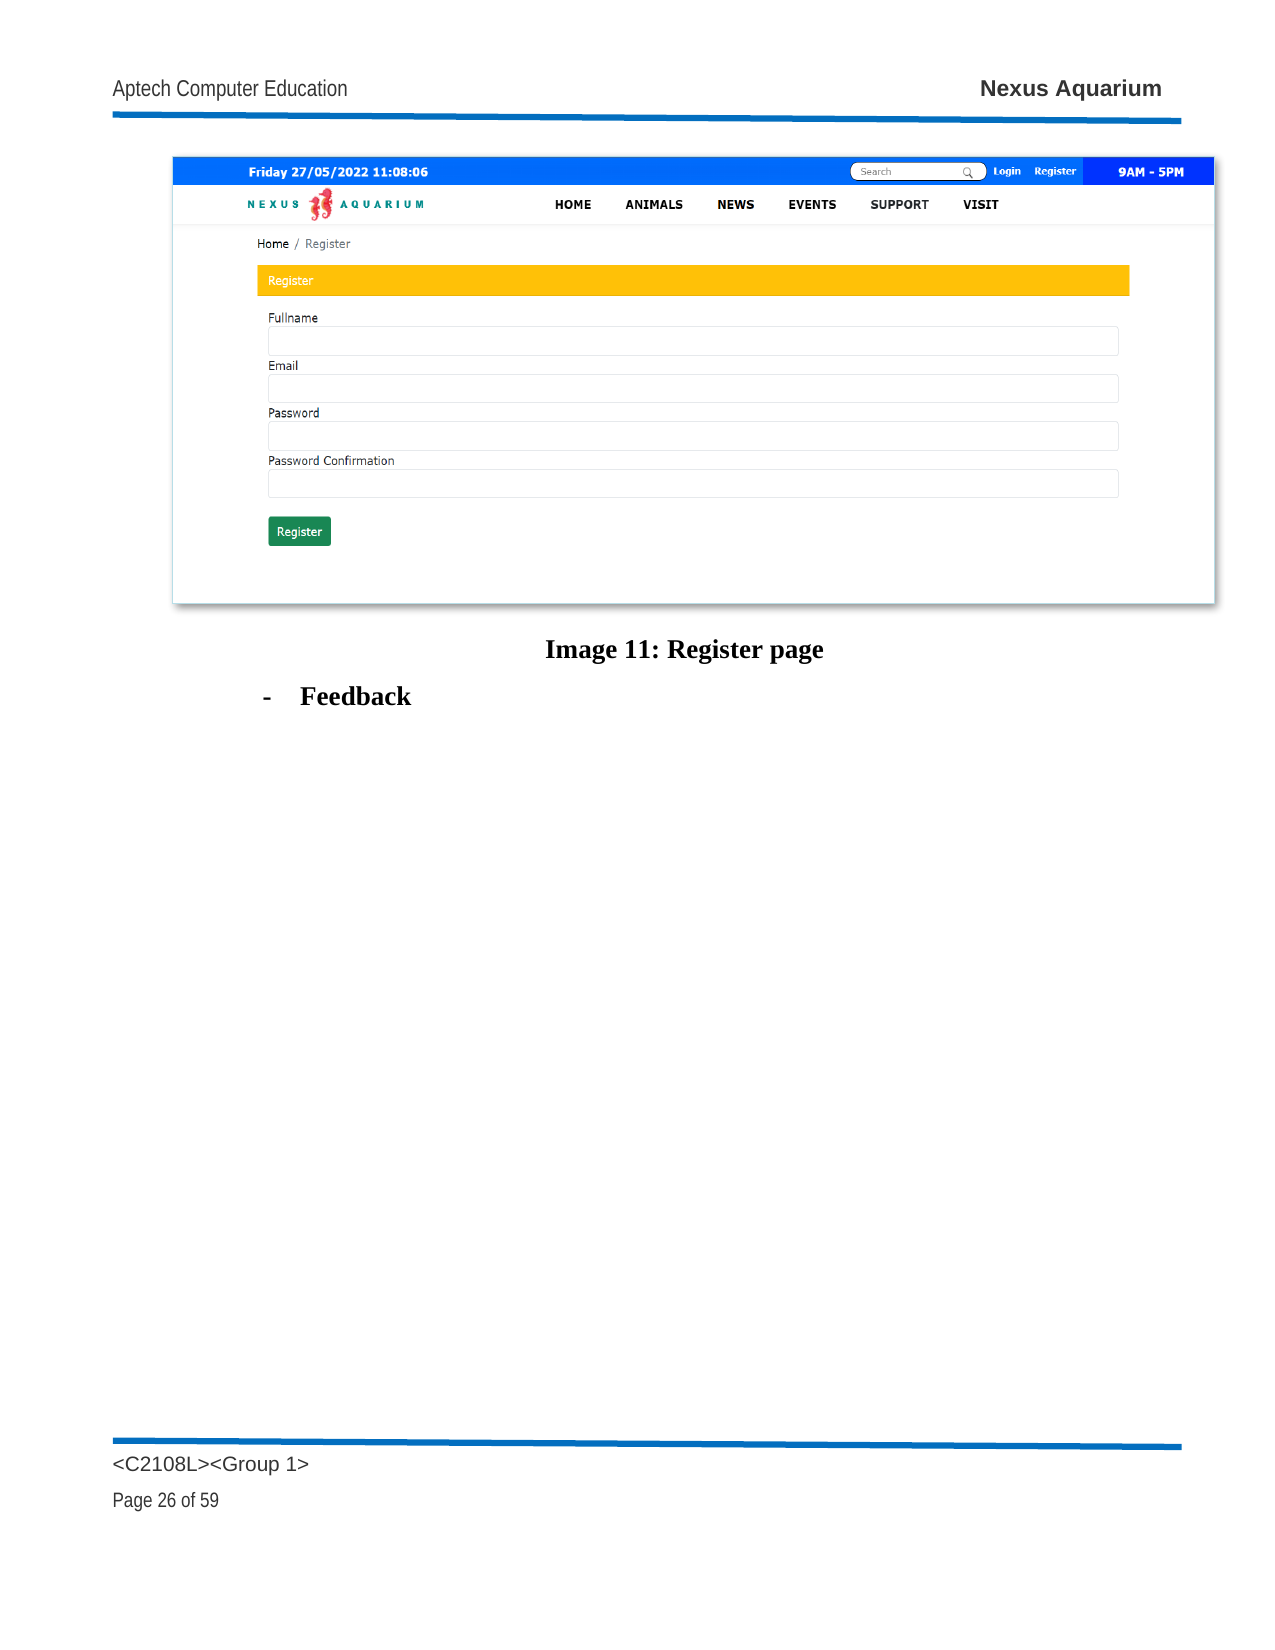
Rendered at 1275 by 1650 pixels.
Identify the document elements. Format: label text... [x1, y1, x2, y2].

text Image 11: Register page [262, 633, 1106, 664]
list Feedback [262, 680, 1106, 711]
picture [173, 157, 1214, 603]
